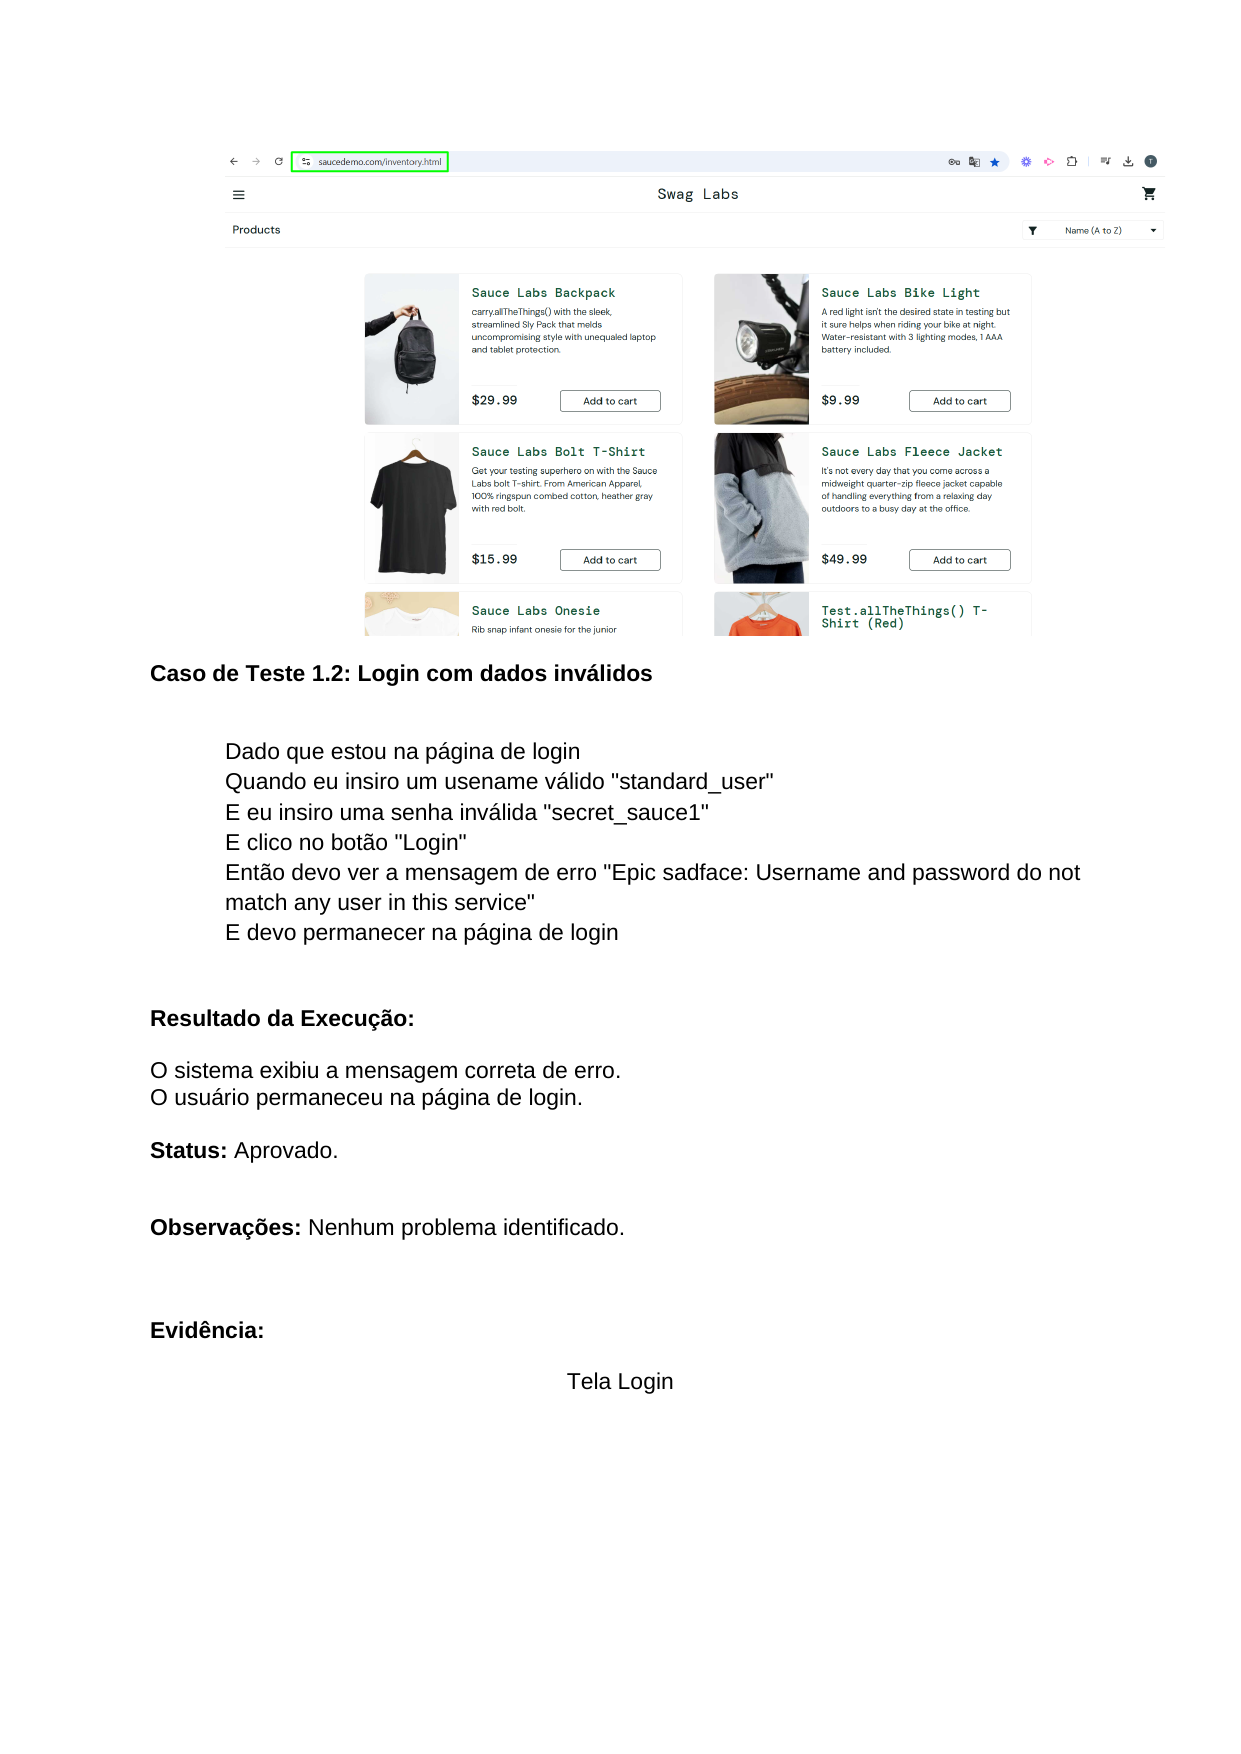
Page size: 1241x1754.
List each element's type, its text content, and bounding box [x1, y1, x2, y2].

picture [225, 150, 1166, 636]
text E clico no botão "Login" [150, 829, 1090, 855]
text E devo permanecer na página de login [150, 919, 1090, 946]
text Tela Login [150, 1368, 1090, 1395]
text Evidência: [150, 1317, 1090, 1343]
text Observações: Nenhum problema identificado. [150, 1188, 1090, 1241]
text Dado que estou na página de login [150, 738, 1090, 764]
text Quando eu insiro um usename válido "standard_user" E eu insiro uma senha inválida "secret_sauce1" [225, 768, 1090, 825]
text Caso de Teste 1.2: Login com dados inválidos [150, 660, 1090, 713]
text Resultado da Execução: O sistema exibiu a mensagem correta de erro. O usuário permaneceu na página de login. Status: Aprovado. [150, 1005, 1090, 1163]
text Então devo ver a mensagem de erro "Epic sadface: Username and password do not match any user in this service" [225, 859, 1090, 916]
